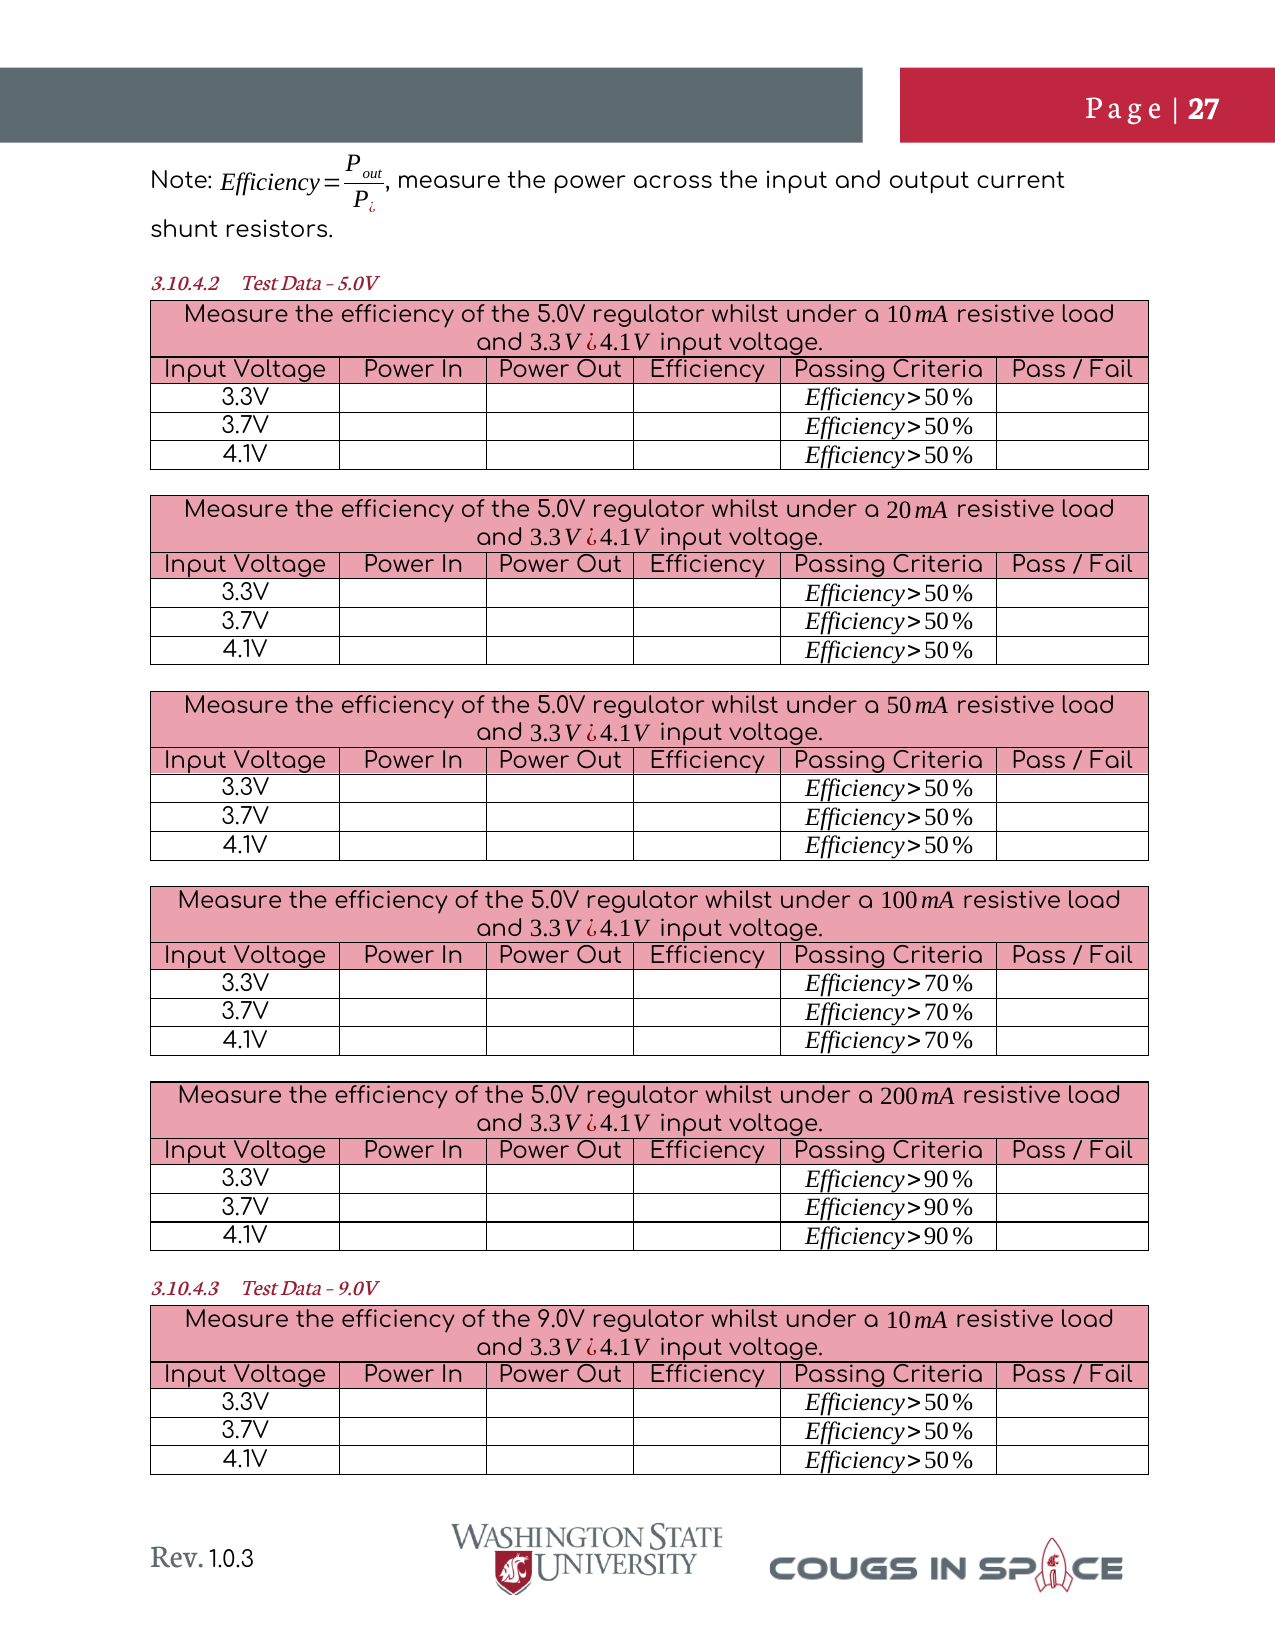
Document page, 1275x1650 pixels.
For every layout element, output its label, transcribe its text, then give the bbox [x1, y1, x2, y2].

table_cell [634, 579, 780, 607]
table_cell Input Voltage [151, 553, 339, 578]
table_cell [340, 1389, 486, 1417]
text Note: , measure the power across the input and output current shunt resistors. [150, 150, 1125, 242]
table_cell [781, 1446, 996, 1474]
table_cell [340, 1418, 486, 1445]
table_header Measure the efficiency of the 5.0V regulator whilst under a resistive load and input voltage. [151, 1083, 1148, 1138]
table_cell [487, 384, 633, 412]
table_cell Input Voltage [151, 943, 339, 969]
table_cell [997, 832, 1148, 859]
table_cell Input Voltage [151, 748, 339, 773]
table_header Measure the efficiency of the 5.0V regulator whilst under a resistive load and input voltage. [151, 496, 1148, 552]
table_cell [997, 441, 1148, 469]
table_cell [781, 1165, 996, 1193]
table_cell [997, 775, 1148, 802]
table_cell [487, 1418, 633, 1445]
table_cell [340, 775, 486, 802]
table_cell 3.7V [151, 999, 339, 1026]
table_cell Efficiency [634, 1139, 780, 1164]
table_cell [634, 775, 780, 802]
table_cell [487, 775, 633, 802]
table_cell [781, 384, 996, 412]
table_cell [487, 637, 633, 664]
table_cell [634, 441, 780, 469]
table_cell [997, 413, 1148, 440]
picture [769, 1537, 1123, 1594]
table_cell [340, 1446, 486, 1474]
table_cell Efficiency [634, 1363, 780, 1388]
table_cell [340, 413, 486, 440]
table_cell [634, 637, 780, 664]
table_cell 4.1V [151, 832, 339, 859]
table_cell [997, 1165, 1148, 1193]
table_cell [340, 1223, 486, 1250]
table_cell [634, 1194, 780, 1221]
table_cell Passing Criteria [781, 358, 996, 383]
table_cell 3.3V [151, 384, 339, 412]
table_cell Pass / Fail [997, 553, 1148, 578]
table_cell [487, 1389, 633, 1417]
table_cell Efficiency [634, 358, 780, 383]
table_cell [997, 970, 1148, 997]
table_cell 3.7V [151, 413, 339, 440]
table_cell 4.1V [151, 1223, 339, 1250]
table_cell [487, 999, 633, 1026]
table_cell 4.1V [151, 637, 339, 664]
table_cell Pass / Fail [997, 1139, 1148, 1164]
table_cell [997, 1446, 1148, 1474]
subtitle Test Data – 9.0V [150, 1272, 1125, 1301]
table_cell 4.1V [151, 1446, 339, 1474]
subtitle Test Data – 5.0V [150, 267, 1125, 296]
table_cell Pass / Fail [997, 943, 1148, 969]
table_cell [781, 970, 996, 997]
table_cell Power In [340, 1139, 486, 1164]
table_header Measure the efficiency of the 5.0V regulator whilst under a resistive load and input voltage. [151, 887, 1148, 942]
table_cell [634, 1389, 780, 1417]
table_cell [340, 441, 486, 469]
table_cell Power Out [487, 1139, 633, 1164]
table_cell [340, 637, 486, 664]
table_cell [781, 608, 996, 636]
table_cell 4.1V [151, 1027, 339, 1055]
table_cell [781, 1223, 996, 1250]
table_cell [781, 637, 996, 664]
table_cell 3.3V [151, 970, 339, 997]
table_cell 3.3V [151, 579, 339, 607]
table_cell 3.3V [151, 775, 339, 802]
table_cell Power Out [487, 1363, 633, 1388]
table_cell [340, 999, 486, 1026]
table_cell Power Out [487, 358, 633, 383]
table_cell [340, 1194, 486, 1221]
picture [450, 1522, 723, 1595]
table_cell [487, 1027, 633, 1055]
table_cell [340, 832, 486, 859]
table_cell Power In [340, 553, 486, 578]
table_cell Passing Criteria [781, 1139, 996, 1164]
table_cell [997, 803, 1148, 831]
table_cell [487, 579, 633, 607]
table_cell [487, 608, 633, 636]
table_cell [781, 579, 996, 607]
table_cell [781, 441, 996, 469]
table_cell Pass / Fail [997, 748, 1148, 773]
table_cell [487, 1446, 633, 1474]
table_cell [634, 803, 780, 831]
table_cell [487, 441, 633, 469]
table_cell [997, 637, 1148, 664]
table_cell Pass / Fail [997, 358, 1148, 383]
table_cell [487, 1223, 633, 1250]
table_cell Power In [340, 1363, 486, 1388]
table_cell [340, 970, 486, 997]
table_cell [781, 1389, 996, 1417]
table_cell [487, 413, 633, 440]
table_cell [634, 384, 780, 412]
table_cell [487, 832, 633, 859]
table_cell 3.7V [151, 1194, 339, 1221]
table_cell [997, 1194, 1148, 1221]
table_cell Passing Criteria [781, 1363, 996, 1388]
table_cell [340, 579, 486, 607]
table_cell [634, 1027, 780, 1055]
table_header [151, 1306, 1148, 1361]
table_cell [781, 413, 996, 440]
table_cell Input Voltage [151, 358, 339, 383]
table_cell Efficiency [634, 553, 780, 578]
table_cell Passing Criteria [781, 943, 996, 969]
table_cell 3.7V [151, 1418, 339, 1445]
table_cell Efficiency [634, 943, 780, 969]
table_cell [781, 1194, 996, 1221]
table_cell [340, 384, 486, 412]
table_cell [340, 1027, 486, 1055]
table_cell [634, 608, 780, 636]
table_cell [340, 803, 486, 831]
table_cell [997, 1389, 1148, 1417]
table_cell [487, 970, 633, 997]
table_cell 3.7V [151, 608, 339, 636]
table_cell [997, 384, 1148, 412]
table_cell [340, 1165, 486, 1193]
table_cell Pass / Fail [997, 1363, 1148, 1388]
table_cell [634, 1223, 780, 1250]
table_cell Power In [340, 943, 486, 969]
table_cell [997, 999, 1148, 1026]
table_cell 3.3V [151, 1389, 339, 1417]
table_cell Input Voltage [151, 1139, 339, 1164]
table_cell [781, 775, 996, 802]
table_cell [997, 1418, 1148, 1445]
table_cell [634, 413, 780, 440]
table_cell Passing Criteria [781, 748, 996, 773]
table_cell Passing Criteria [781, 553, 996, 578]
table_cell [781, 999, 996, 1026]
table_cell 3.3V [151, 1165, 339, 1193]
table_cell [997, 1027, 1148, 1055]
table_cell Power Out [487, 748, 633, 773]
table_cell [634, 1165, 780, 1193]
table_cell Power In [340, 748, 486, 773]
table_header Measure the efficiency of the 5.0V regulator whilst under a resistive load and input voltage. [151, 301, 1148, 356]
table_cell [634, 999, 780, 1026]
table_cell [997, 608, 1148, 636]
table_cell [634, 1418, 780, 1445]
table_cell [634, 832, 780, 859]
table_cell 4.1V [151, 441, 339, 469]
table_cell [634, 970, 780, 997]
table_cell [487, 1194, 633, 1221]
table_cell Efficiency [634, 748, 780, 773]
table_cell [781, 1027, 996, 1055]
table_cell [781, 803, 996, 831]
table_cell [487, 803, 633, 831]
table_cell [634, 1446, 780, 1474]
table_cell [997, 1223, 1148, 1250]
table_cell Power In [340, 358, 486, 383]
table_header Measure the efficiency of the 5.0V regulator whilst under a resistive load and input voltage. [151, 692, 1148, 747]
table_cell Input Voltage [151, 1363, 339, 1388]
table_cell [781, 1418, 996, 1445]
table_cell [487, 1165, 633, 1193]
table_cell 3.7V [151, 803, 339, 831]
table_cell [340, 608, 486, 636]
table_cell Power Out [487, 553, 633, 578]
table_cell [781, 832, 996, 859]
table_cell Power Out [487, 943, 633, 969]
table_cell [997, 579, 1148, 607]
